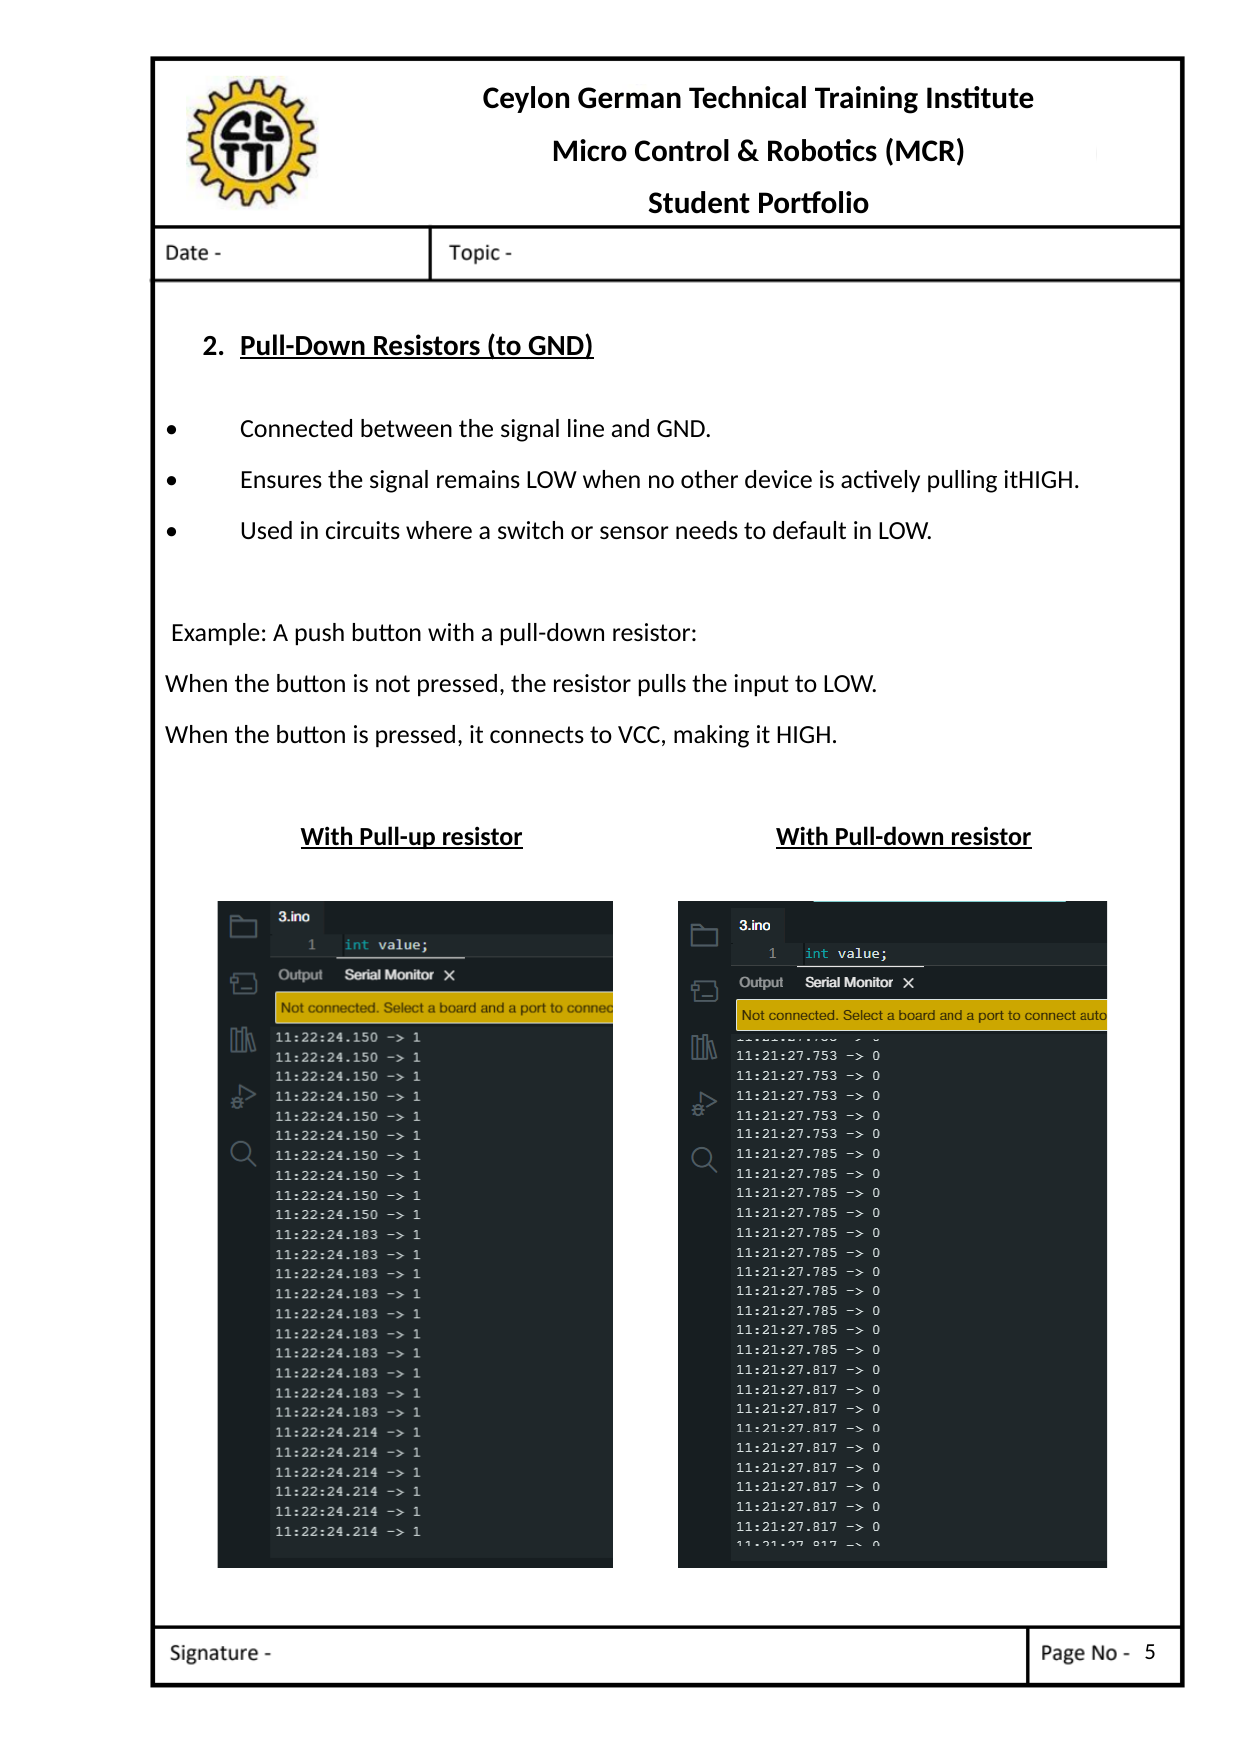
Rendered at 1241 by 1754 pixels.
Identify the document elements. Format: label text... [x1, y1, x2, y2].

text When the button is pressed, it connects to VCC, making it HIGH. [165, 718, 1170, 750]
text With Pull-up resistor With Pull-down resistor [165, 820, 1170, 852]
picture [0, 0, 1241, 1753]
text • Ensures the signal remains LOW when no other device is actively pulling itHIGH. [165, 463, 1170, 495]
text • Used in circuits where a switch or sensor needs to default in LOW. [165, 514, 1170, 546]
text Example: A push button with a pull-down resistor: [165, 616, 1170, 648]
text • Connected between the signal line and GND. [165, 412, 1170, 444]
text When the button is not pressed, the resistor pulls the input to LOW. [165, 667, 1170, 699]
subtitle Pull-Down Resistors (to GND) [202, 327, 1170, 363]
